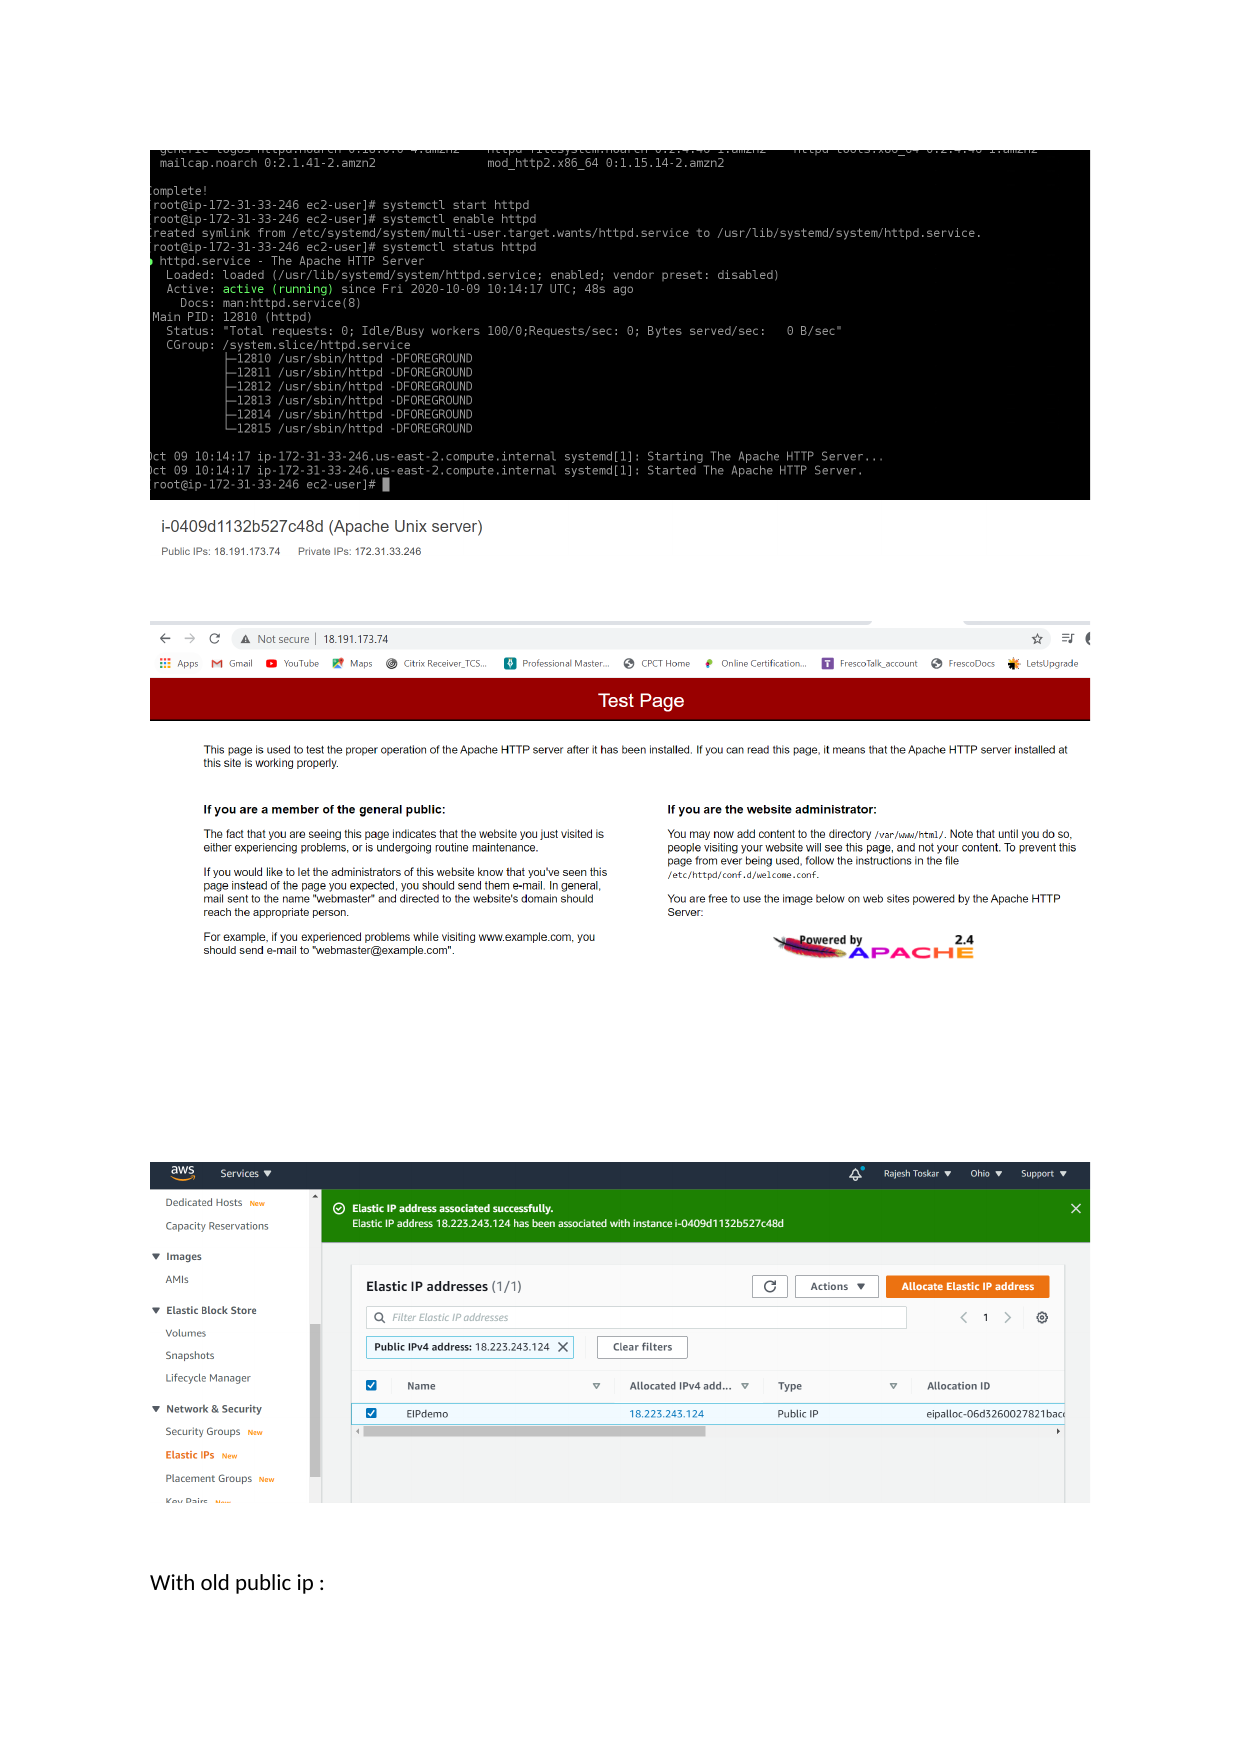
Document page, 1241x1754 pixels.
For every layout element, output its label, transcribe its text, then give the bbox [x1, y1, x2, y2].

picture [150, 621, 1091, 1098]
picture [150, 150, 1091, 556]
picture [150, 1162, 1091, 1503]
text With old public ip : [150, 1568, 1090, 1596]
